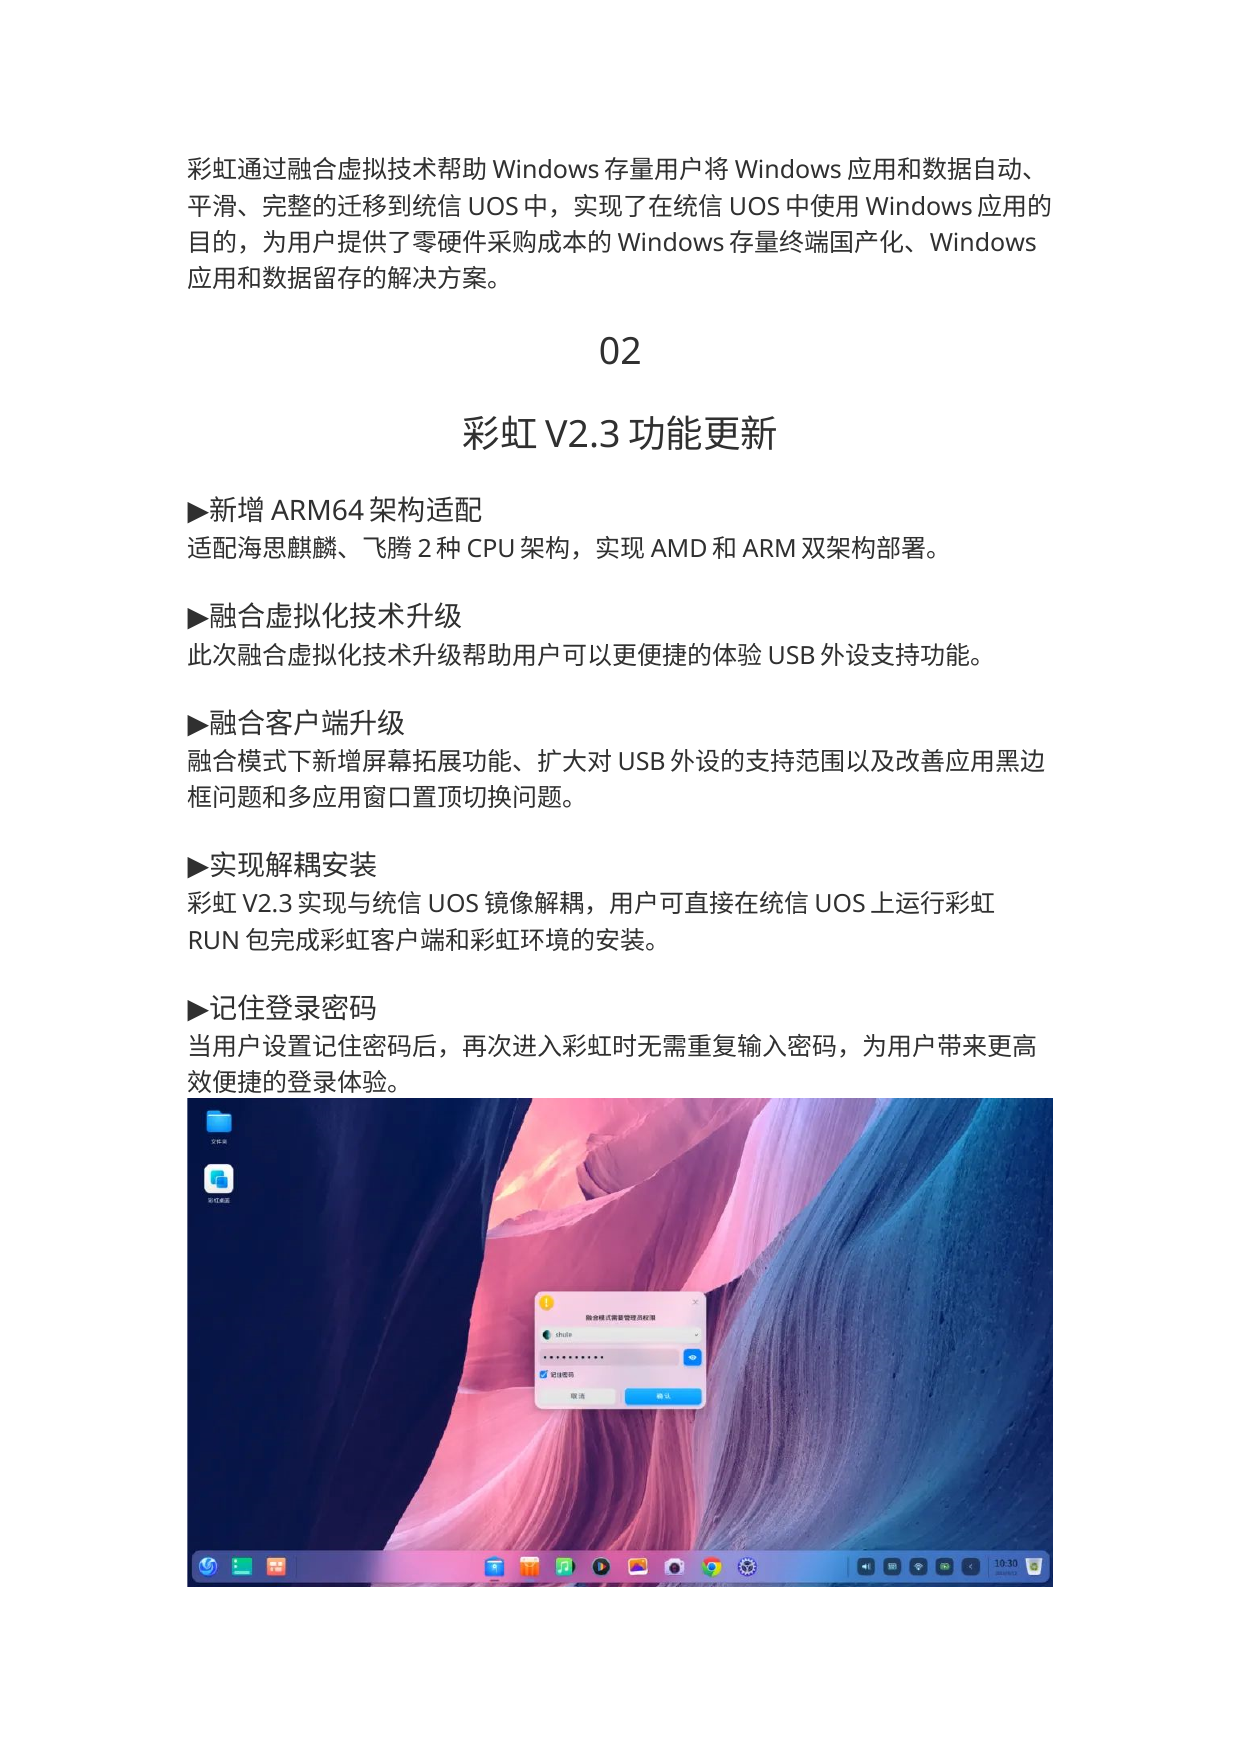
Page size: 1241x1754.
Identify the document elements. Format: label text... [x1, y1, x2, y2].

text 彩虹V2.3实现与统信UOS镜像解耦，用户可直接在统信UOS上运行彩虹RUN包完成彩虹客户端和彩虹环境的安装。 [187, 884, 1053, 956]
text 当用户设置记住密码后，再次进入彩虹时无需重复输入密码，为用户带来更高效便捷的登录体验。 [187, 1026, 1053, 1098]
text 02 [187, 324, 1053, 375]
text ▶融合虚拟化技术升级 [187, 594, 1053, 635]
text 融合模式下新增屏幕拓展功能、扩大对USB外设的支持范围以及改善应用黑边框问题和多应用窗口置顶切换问题。 [187, 741, 1053, 814]
text ▶实现解耦安装 [187, 843, 1053, 884]
text 此次融合虚拟化技术升级帮助用户可以更便捷的体验USB外设支持功能。 [187, 635, 1053, 671]
text ▶融合客户端升级 [187, 701, 1053, 741]
text 适配海思麒麟、飞腾2种CPU架构，实现AMD和ARM双架构部署。 [187, 529, 1053, 565]
text 彩虹通过融合虚拟技术帮助Windows存量用户将Windows应用和数据自动、平滑、完整的迁移到统信UOS中，实现了在统信UOS中使用Windows应用的目的，为用户提供了零硬件采购成本的Windows存量终端国产化、Windows应用和数据留存的解决方案。 [187, 150, 1053, 295]
text ▶新增ARM64架构适配 [187, 488, 1053, 529]
text 彩虹V2.3功能更新 [187, 404, 1053, 459]
picture [187, 1098, 1053, 1587]
text ▶记住登录密码 [187, 986, 1053, 1026]
